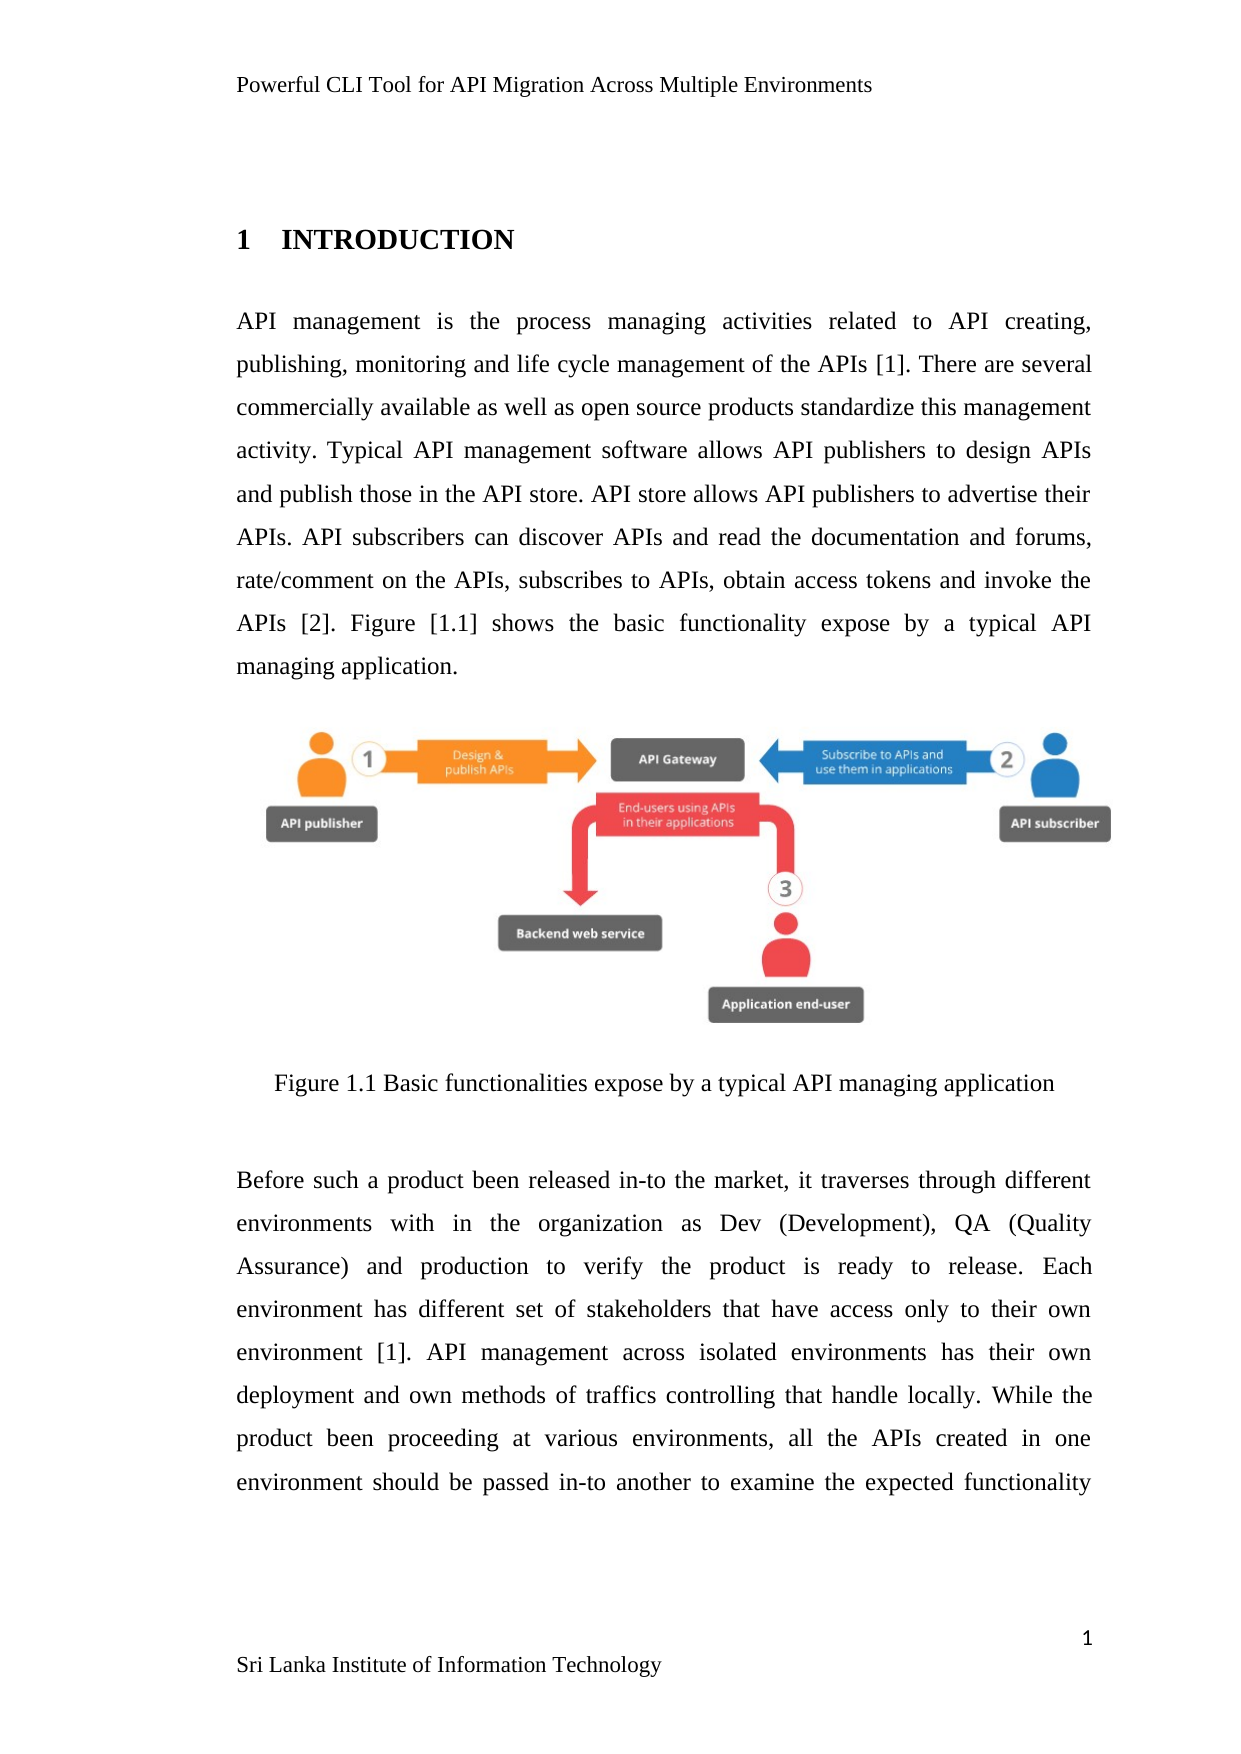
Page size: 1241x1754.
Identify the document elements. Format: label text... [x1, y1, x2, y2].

text Figure 1.1 Basic functionalities expose by a typical API managing application [236, 1068, 1092, 1097]
text API management is the process managing activities related to API creating, publishing, monitoring and life cycle management of the APIs. There are several commercially available as well as open source products standardize this management activity. Typical API management software allows API publishers to design APIs and publish those in the API store. API store allows API publishers to advertise their APIs. API subscribers can discover APIs and read the documentation and forums, rate/comment on the APIs, subscribes to APIs, obtain access tokens and invoke the APIs . Figure [1.1] shows the basic functionality expose by a typical API managing application. [236, 306, 1092, 680]
picture [236, 711, 1128, 1038]
subtitle INTRODUCTION [236, 222, 1092, 256]
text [236, 1165, 1092, 1495]
